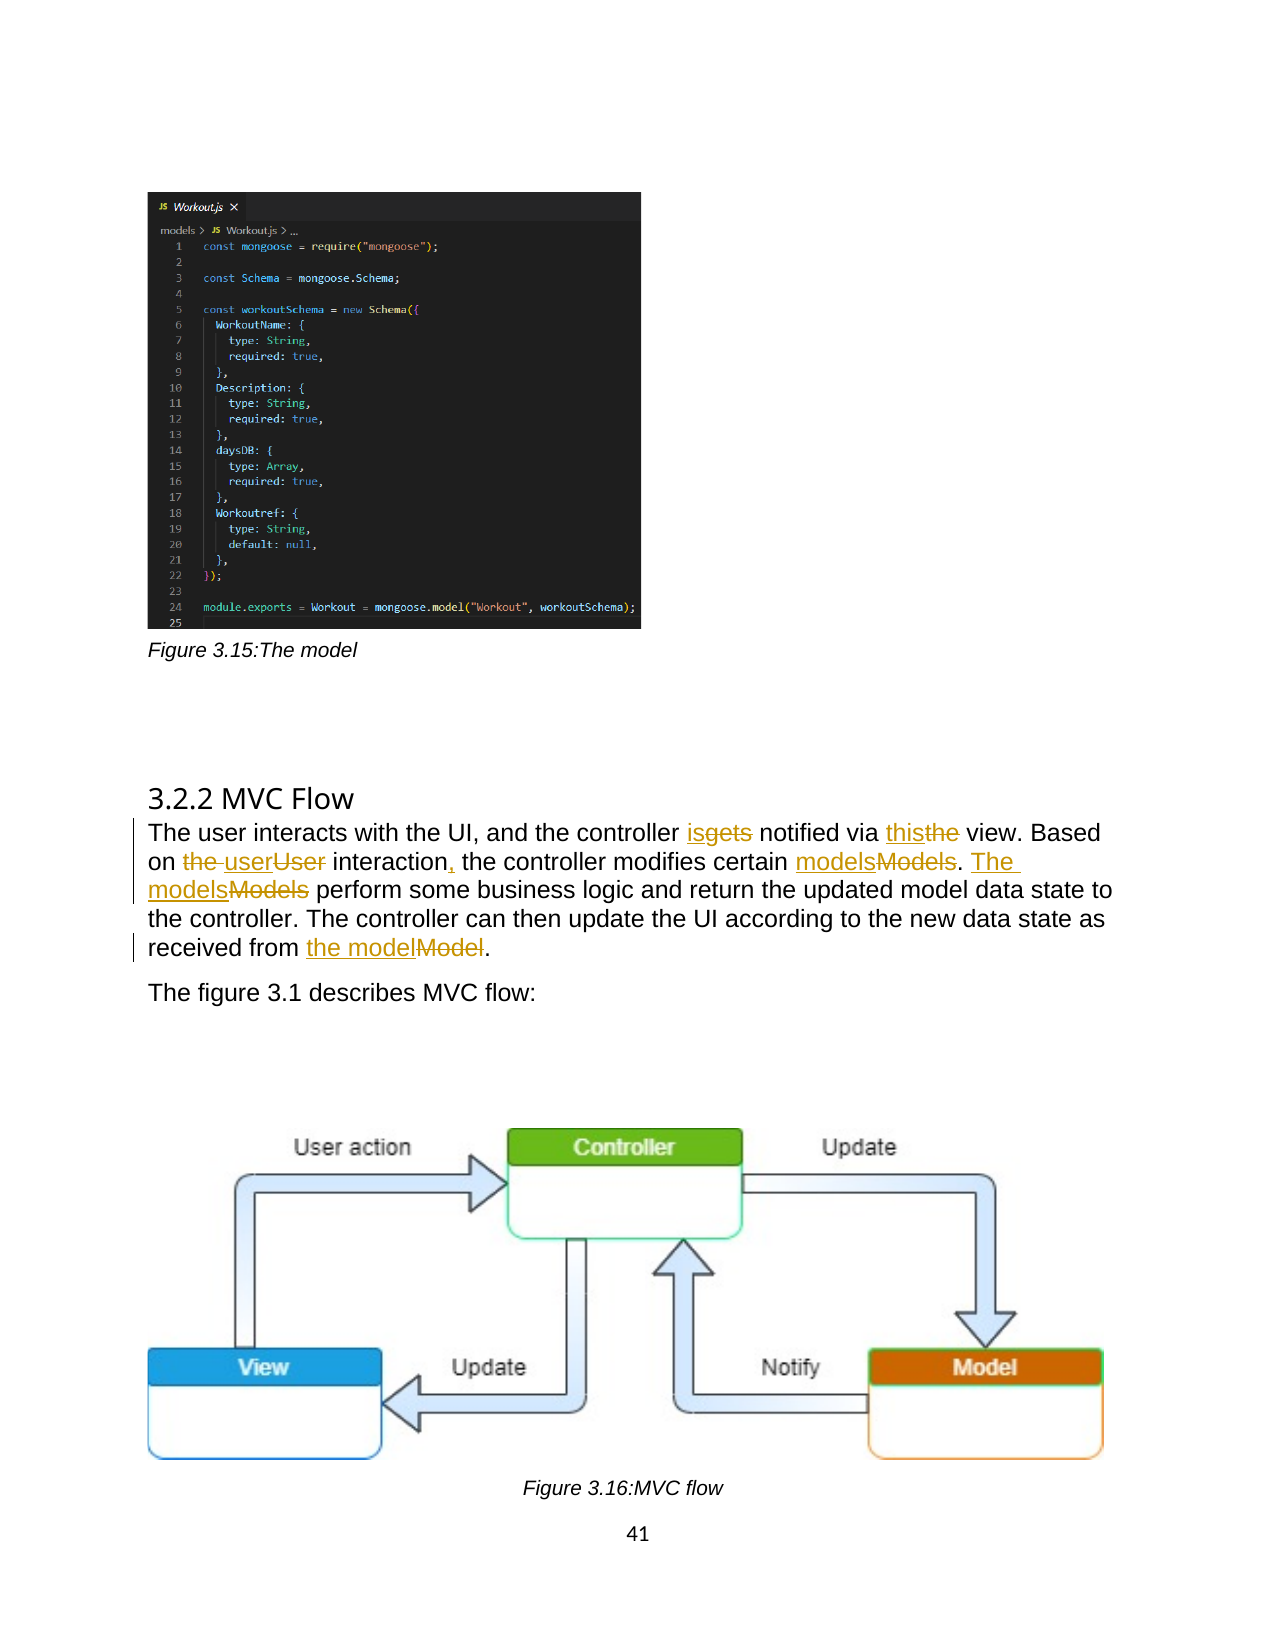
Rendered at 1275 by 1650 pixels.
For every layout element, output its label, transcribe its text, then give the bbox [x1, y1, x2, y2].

subtitle 3.2.2 MVC Flow [148, 778, 1127, 818]
text The user interacts with the UI, and the controller notified via view. Based on interaction the controller modifies certain . perform some business logic and return the updated model data state to the controller. The controller can then update the UI according to the new data state as received from . [148, 818, 1127, 962]
picture [147, 192, 642, 629]
text The figure 3.1 describes MVC flow: [148, 978, 1127, 1007]
picture [147, 1128, 1104, 1460]
